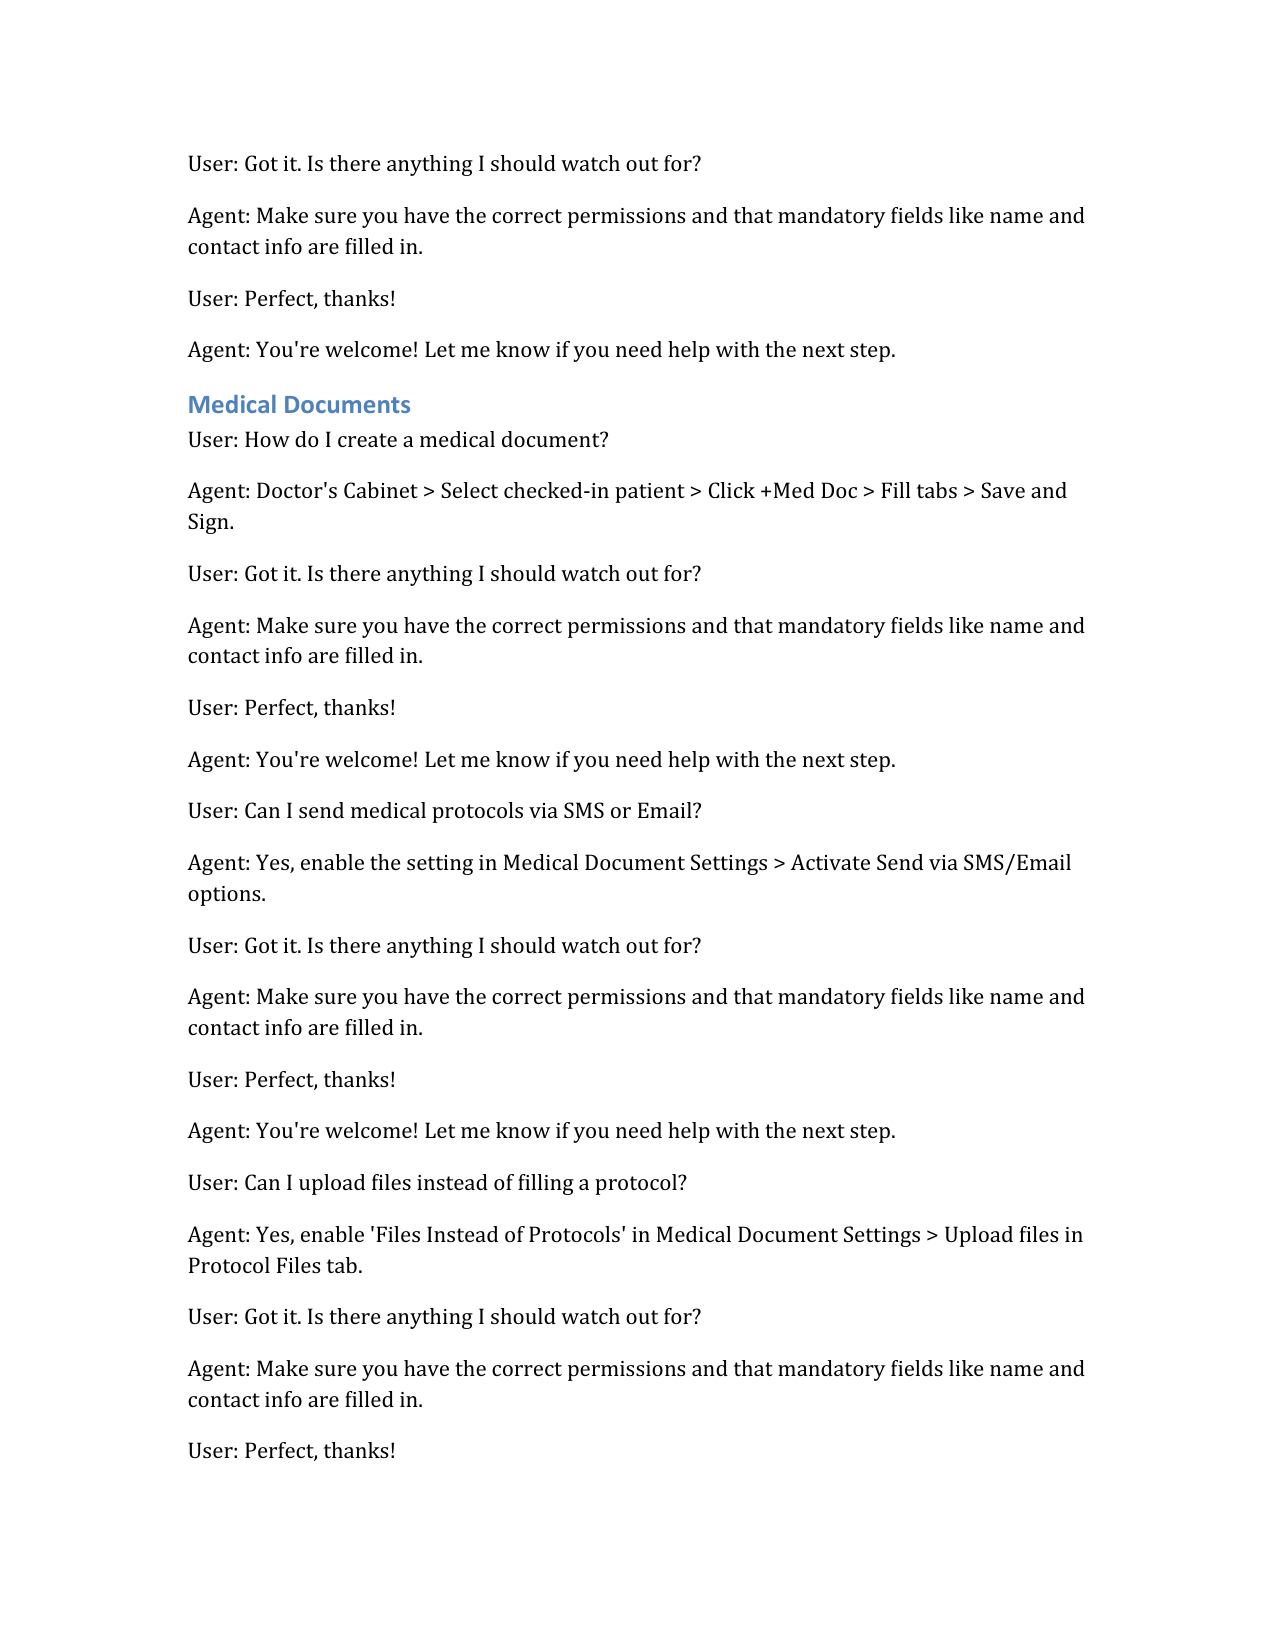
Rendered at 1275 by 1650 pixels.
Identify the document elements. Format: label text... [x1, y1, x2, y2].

text User: Can I send medical protocols via SMS or Email? [187, 797, 1087, 824]
text User: Got it. Is there anything I should watch out for? [187, 931, 1087, 958]
text User: Got it. Is there anything I should watch out for? [187, 150, 1087, 177]
text Agent: Make sure you have the correct permissions and that mandatory fields like name and contact info are filled in. [187, 983, 1087, 1041]
text User: Perfect, thanks! [187, 1437, 1087, 1464]
text User: Got it. Is there anything I should watch out for? [187, 1303, 1087, 1330]
text User: Perfect, thanks! [187, 284, 1087, 311]
text User: Got it. Is there anything I should watch out for? [187, 559, 1087, 586]
text Agent: You're welcome! Let me know if you need help with the next step. [187, 745, 1087, 772]
text Agent: You're welcome! Let me know if you need help with the next step. [187, 1117, 1087, 1144]
text User: Perfect, thanks! [187, 694, 1087, 721]
text User: Perfect, thanks! [187, 1065, 1087, 1092]
text Agent: Make sure you have the correct permissions and that mandatory fields like name and contact info are filled in. [187, 611, 1087, 669]
subtitle Medical Documents [187, 387, 1087, 421]
text Agent: Doctor's Cabinet > Select checked-in patient > Click +Med Doc > Fill tabs > Save and Sign. [187, 477, 1087, 535]
text Agent: Make sure you have the correct permissions and that mandatory fields like name and contact info are filled in. [187, 202, 1087, 259]
text User: How do I create a medical document? [187, 425, 1087, 452]
text Agent: Make sure you have the correct permissions and that mandatory fields like name and contact info are filled in. [187, 1354, 1087, 1412]
text Agent: You're welcome! Let me know if you need help with the next step. [187, 336, 1087, 363]
text User: Can I upload files instead of filling a protocol? [187, 1169, 1087, 1196]
text Agent: Yes, enable the setting in Medical Document Settings > Activate Send via SMS/Email options. [187, 849, 1087, 906]
text Agent: Yes, enable 'Files Instead of Protocols' in Medical Document Settings > Upload files in Protocol Files tab. [187, 1220, 1087, 1278]
